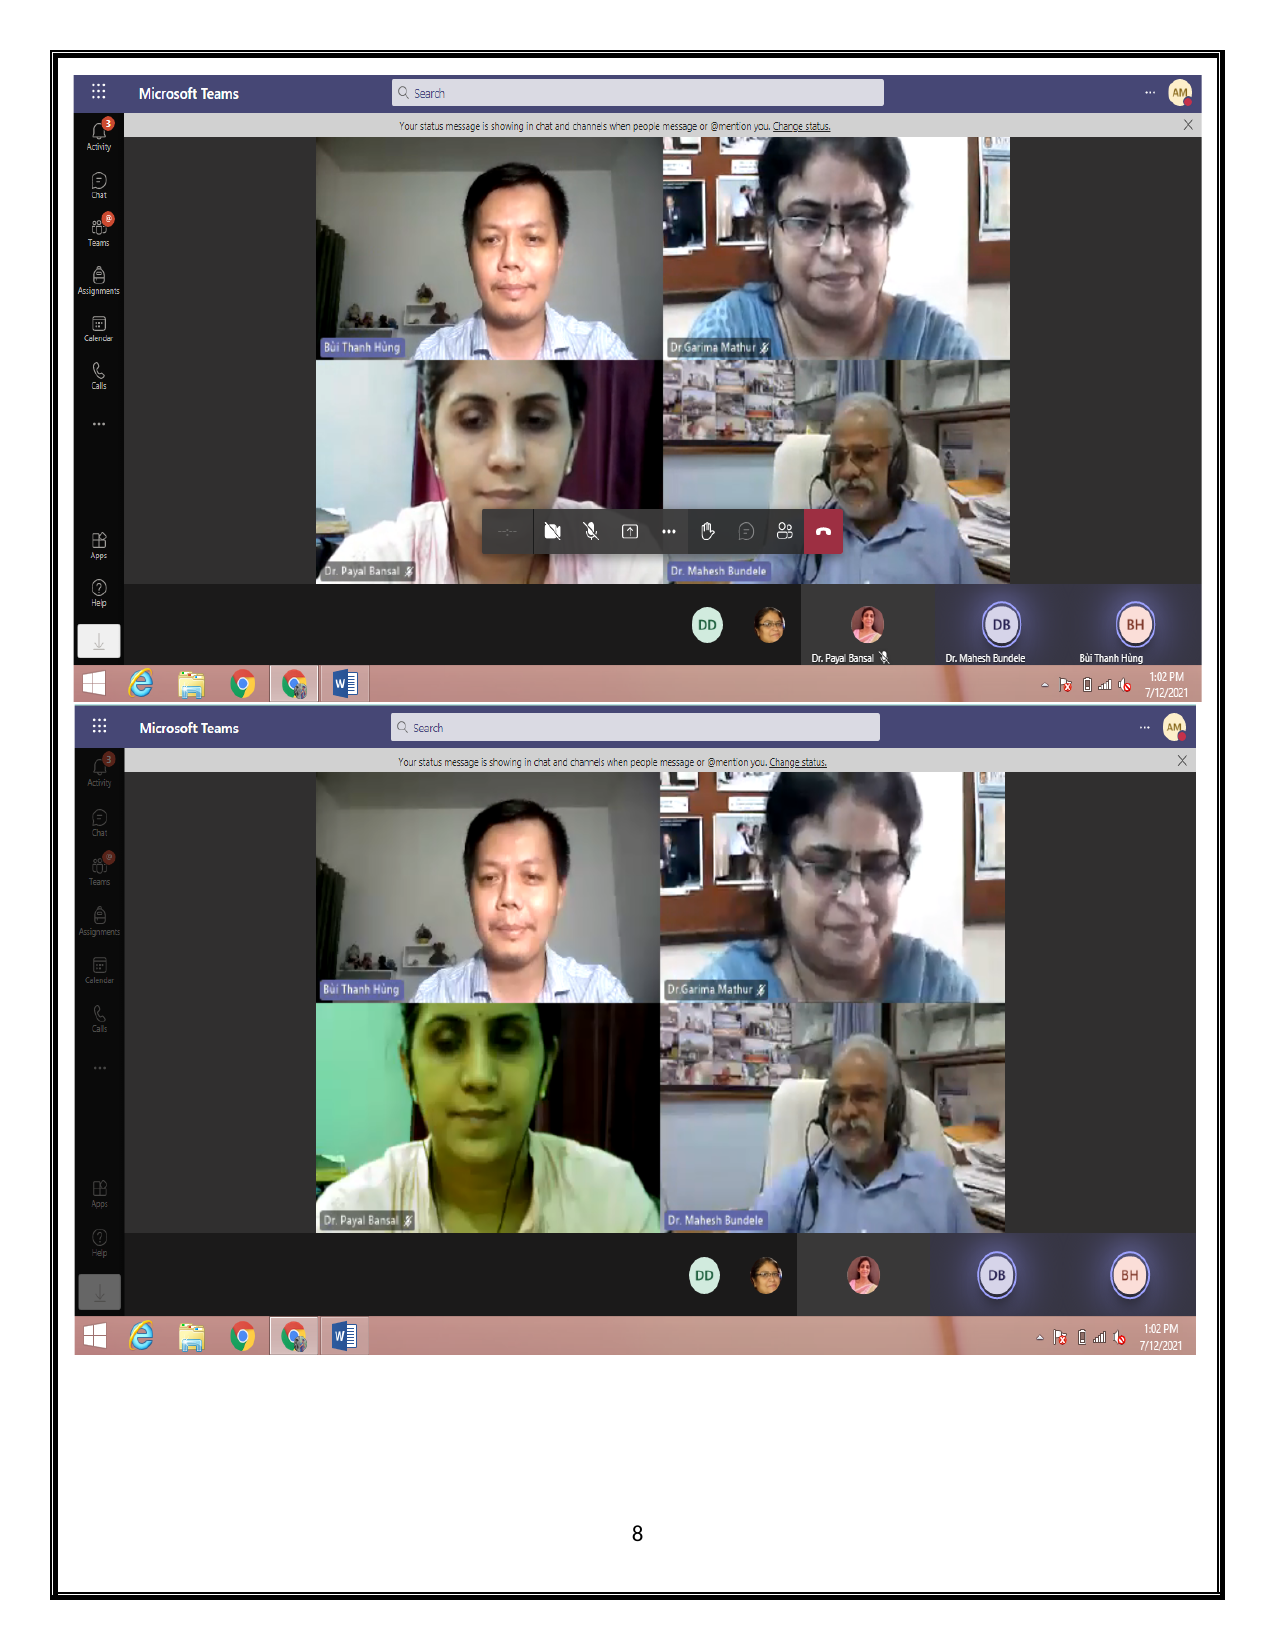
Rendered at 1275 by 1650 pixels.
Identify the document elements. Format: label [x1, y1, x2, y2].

picture [73, 75, 1202, 702]
picture [74, 704, 1196, 1355]
